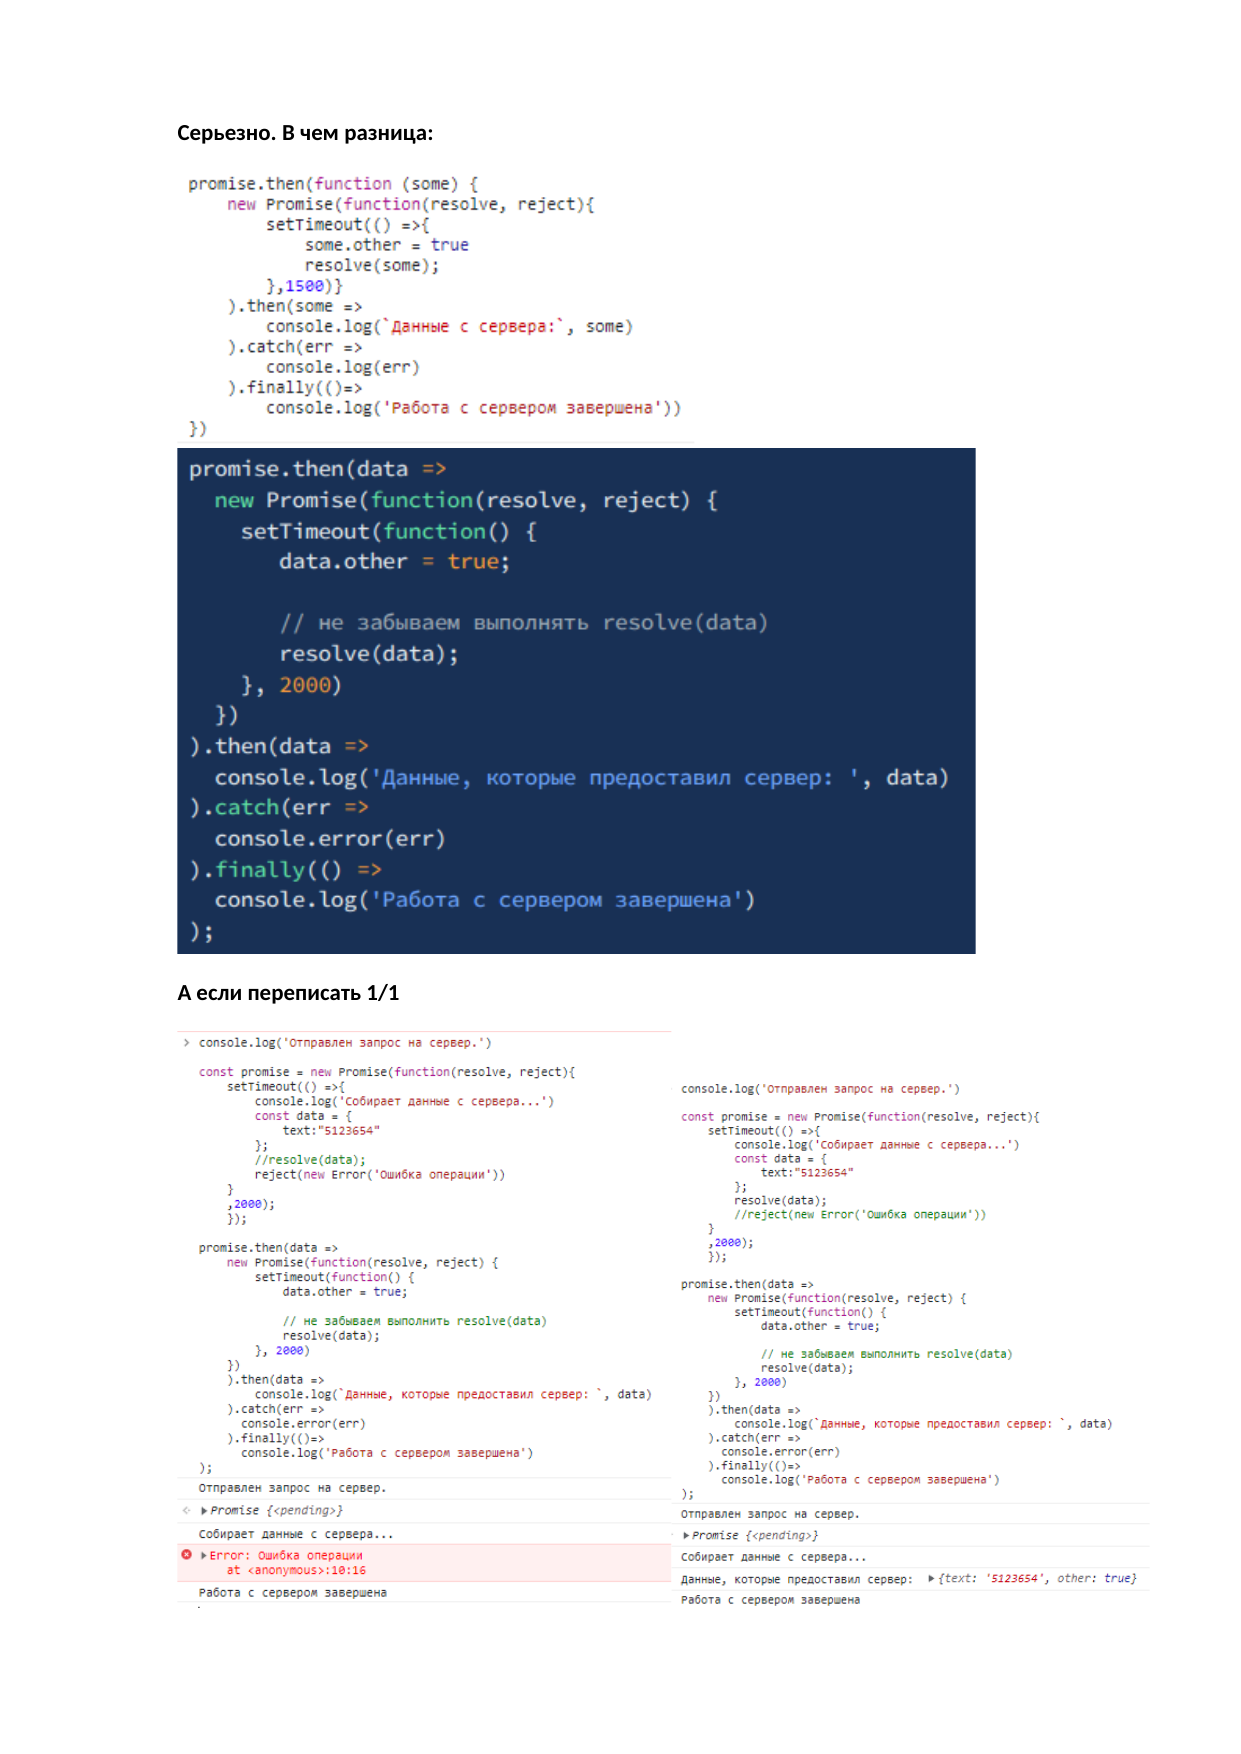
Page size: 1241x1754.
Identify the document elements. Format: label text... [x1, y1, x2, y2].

picture [177, 448, 976, 954]
picture [177, 171, 695, 445]
text Серьезно. В чем разница: [177, 118, 1152, 146]
text А если переписать 1/1 [177, 978, 1152, 1006]
picture [177, 1031, 1150, 1608]
